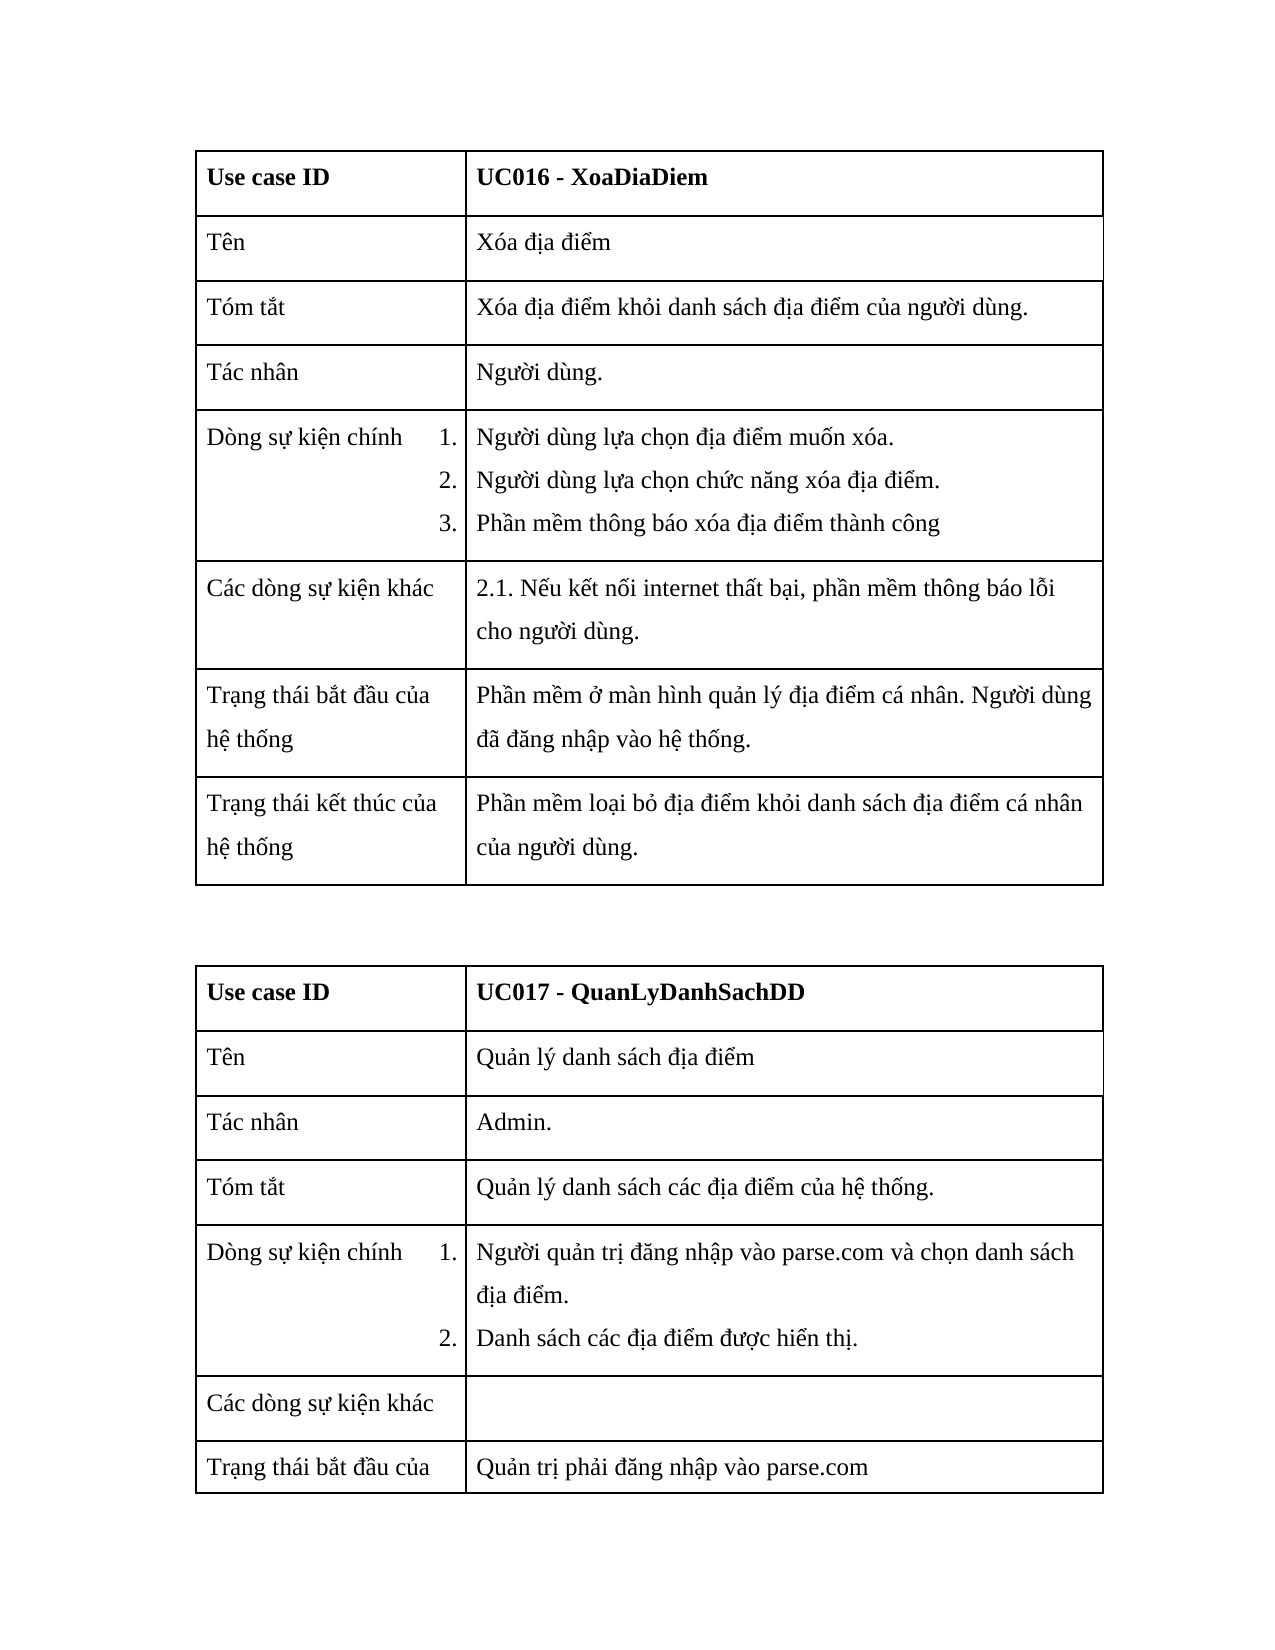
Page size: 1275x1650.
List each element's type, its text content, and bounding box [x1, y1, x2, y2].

table_cell Các dòng sự kiện khác [197, 1377, 465, 1440]
table_cell Các dòng sự kiện khác [197, 562, 465, 668]
table_cell Dòng sự kiện chính [197, 1226, 465, 1375]
table_cell Người dùng lựa chọn địa điểm muốn xóa. Người dùng lựa chọn chức năng xóa địa điểm. Phần mềm thông báo xóa địa điểm thành công [467, 411, 1102, 560]
table_cell Người quản trị đăng nhập vào parse.com và chọn danh sách địa điểm. Danh sách các địa điểm được hiển thị. [467, 1226, 1102, 1375]
table_header Use case ID [197, 967, 465, 1030]
table_header UC016 - XoaDiaDiem [467, 152, 1102, 215]
table_cell 2.1. Nếu kết nối internet thất bại, phần mềm thông báo lỗi cho người dùng. [467, 562, 1102, 668]
table_cell Người dùng. [467, 346, 1102, 409]
table_cell Xóa địa điểm [467, 217, 1103, 279]
table_cell Phần mềm loại bỏ địa điểm khỏi danh sách địa điểm cá nhân của người dùng. [467, 778, 1102, 884]
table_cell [467, 1442, 1102, 1492]
table_cell Phần mềm ở màn hình quản lý địa điểm cá nhân. Người dùng đã đăng nhập vào hệ thống. [467, 670, 1102, 776]
table_cell Tóm tắt [197, 1161, 465, 1224]
table_cell Tác nhân [197, 346, 465, 409]
table_header Use case ID [197, 152, 465, 215]
table_cell [467, 1377, 1102, 1440]
table_cell Tên [197, 1032, 465, 1094]
table_cell Quản lý danh sách địa điểm [467, 1032, 1103, 1094]
table_cell Xóa địa điểm khỏi danh sách địa điểm của người dùng. [467, 282, 1102, 344]
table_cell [197, 1442, 465, 1492]
table_cell Tên [197, 217, 465, 279]
table_cell Tóm tắt [197, 282, 465, 344]
table_cell Dòng sự kiện chính [197, 411, 465, 560]
table_cell Trạng thái bắt đầu của hệ thống [197, 670, 465, 776]
table_cell Tác nhân [197, 1097, 465, 1159]
table_cell Trạng thái kết thúc của hệ thống [197, 778, 465, 884]
table_cell Quản lý danh sách các địa điểm của hệ thống. [467, 1161, 1102, 1224]
table_header UC017 - QuanLyDanhSachDD [467, 967, 1102, 1030]
table_cell Admin. [467, 1097, 1102, 1159]
